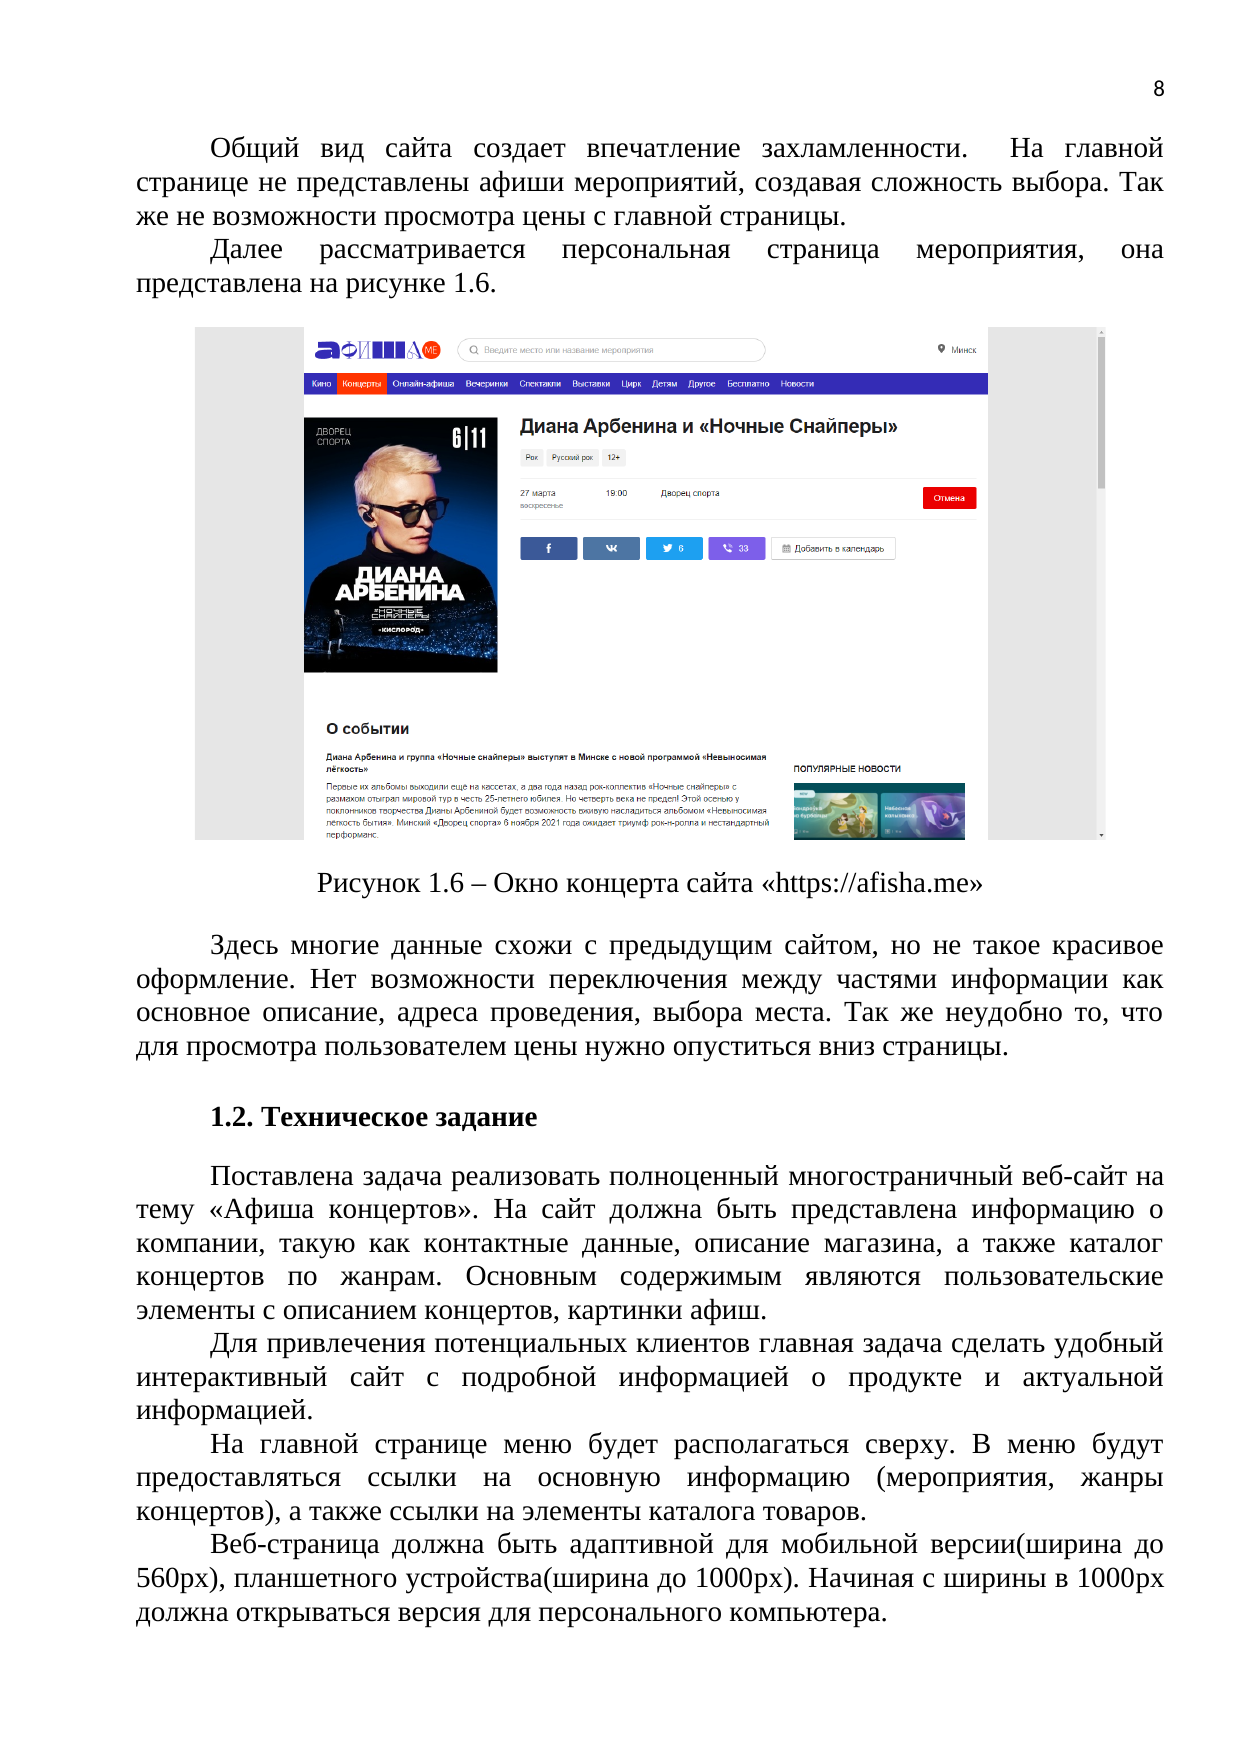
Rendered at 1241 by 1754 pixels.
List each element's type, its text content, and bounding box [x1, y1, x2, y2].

text 1.2. Техническое задание [136, 1099, 1164, 1133]
text Рисунок 1.6 – Окно концерта сайта «https://afisha.me» [136, 865, 1164, 898]
text Для привлечения потенциальных клиентов главная задача сделать удобный интерактивный сайт с подробной информацией о продукте и актуальной информацией. [136, 1325, 1164, 1426]
text Далее рассматривается персональная страница мероприятия, она представлена на рисунке 1.6. [136, 231, 1164, 298]
picture [194, 327, 1106, 840]
text Веб-страница должна быть адаптивной для мобильной версии(ширина до 560px), планшетного устройства(ширина до 1000px). Начиная с ширины в 1000px должна открываться версия для персонального компьютера. [136, 1527, 1164, 1627]
text На главной странице меню будет располагаться сверху. В меню будут предоставляться ссылки на основную информацию (мероприятия, жанры концертов), а также ссылки на элементы каталога товаров. [136, 1426, 1164, 1527]
text Поставлена задача реализовать полноценный многостраничный веб-сайт на тему «Афиша концертов». На сайт должна быть представлена информацию о компании, такую как контактные данные, описание магазина, а также каталог концертов по жанрам. Основным содержимым являются пользовательские элементы с описанием концертов, картинки афиш. [136, 1158, 1164, 1325]
text Общий вид сайта создает впечатление захламленности. На главной странице не представлены афиши мероприятий, создавая сложность выбора. Так же не возможности просмотра цены с главной страницы. [136, 131, 1164, 231]
text Здесь многие данные схожи с предыдущим сайтом, но не такое красивое оформление. Нет возможности переключения между частями информации как основное описание, адреса проведения, выбора места. Так же неудобно то, что для просмотра пользователем цены нужно опуститься вниз страницы. [136, 927, 1164, 1062]
